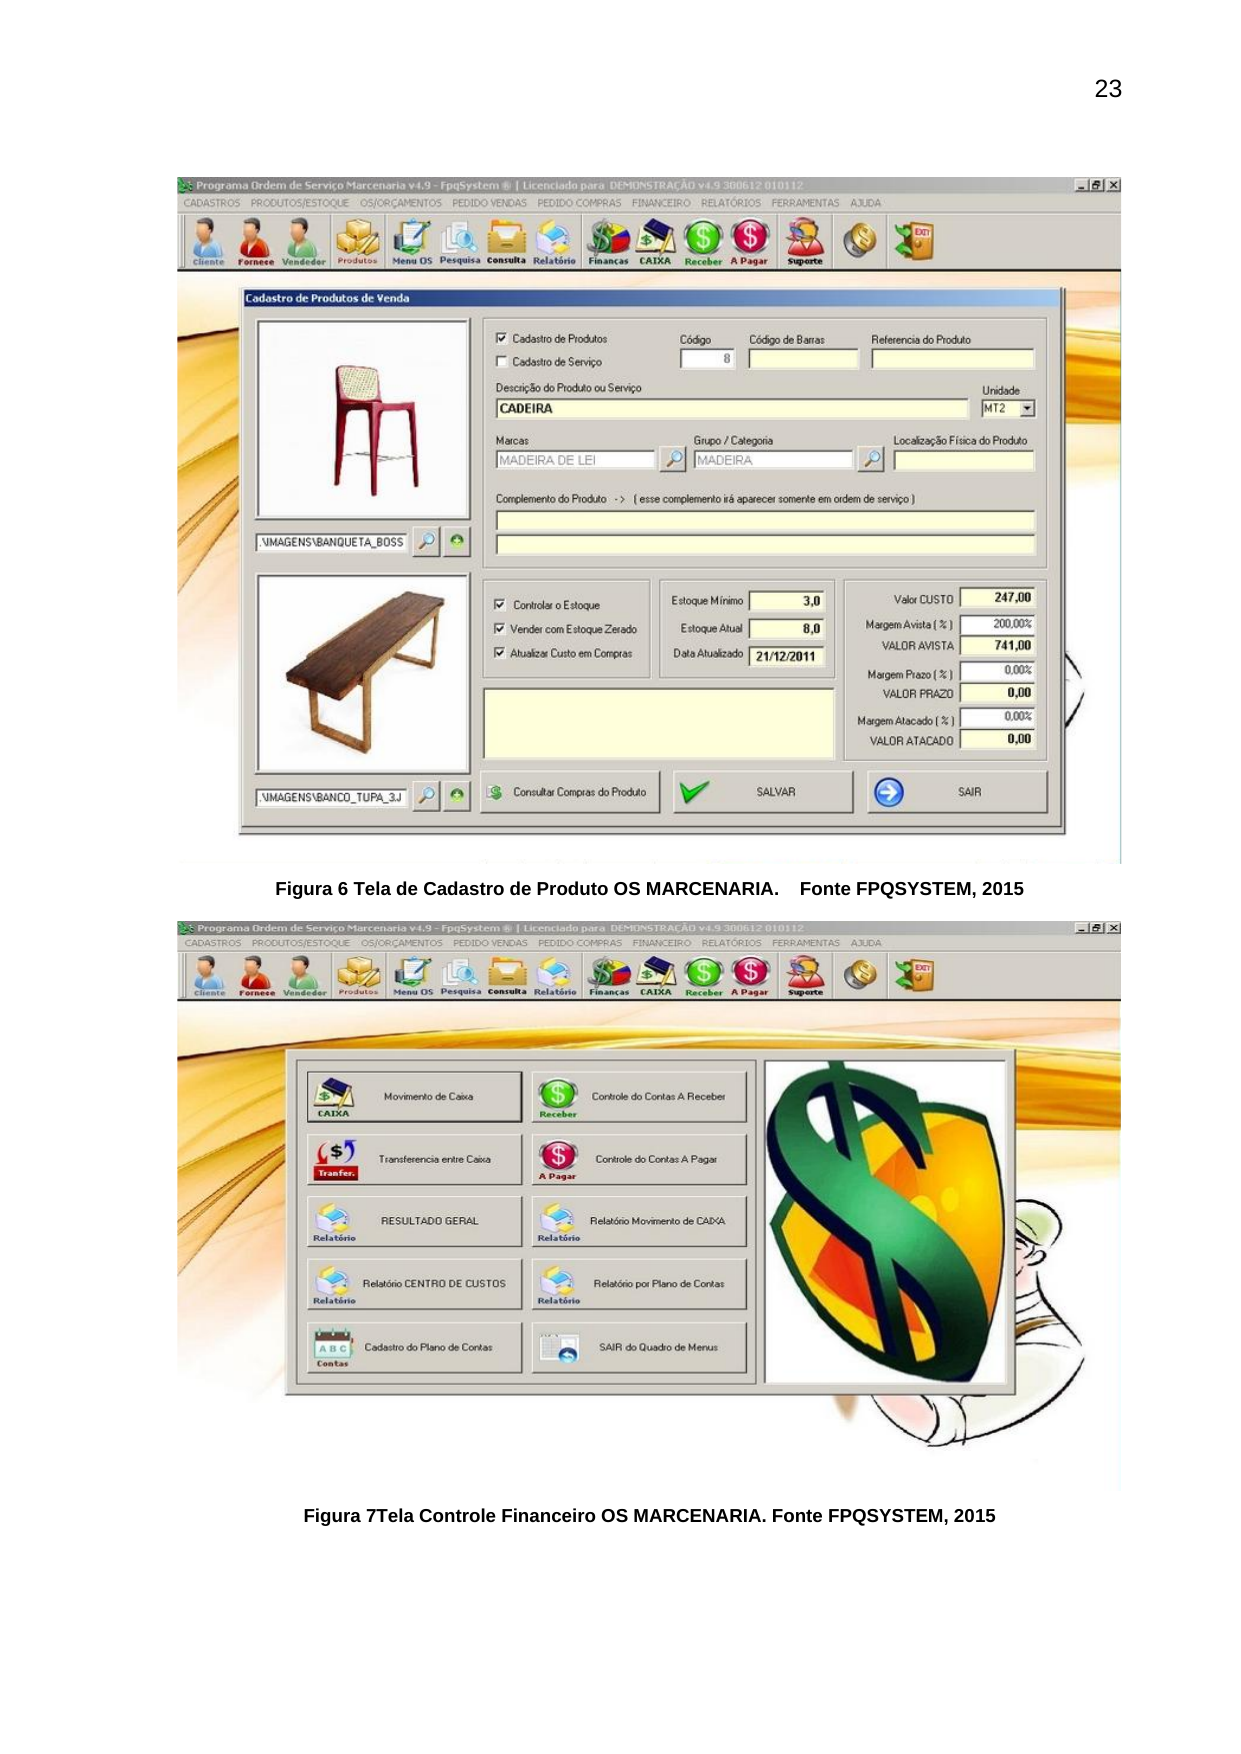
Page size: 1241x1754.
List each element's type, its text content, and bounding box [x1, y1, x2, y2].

text Figura 6 Tela de Cadastro de Produto OS MARCENARIA. Fonte FPQSYSTEM, 2015 [177, 878, 1122, 899]
picture [177, 920, 1121, 1491]
text Figura 7Tela Controle Financeiro OS MARCENARIA. Fonte FPQSYSTEM, 2015 [177, 1505, 1122, 1527]
picture [177, 177, 1122, 864]
